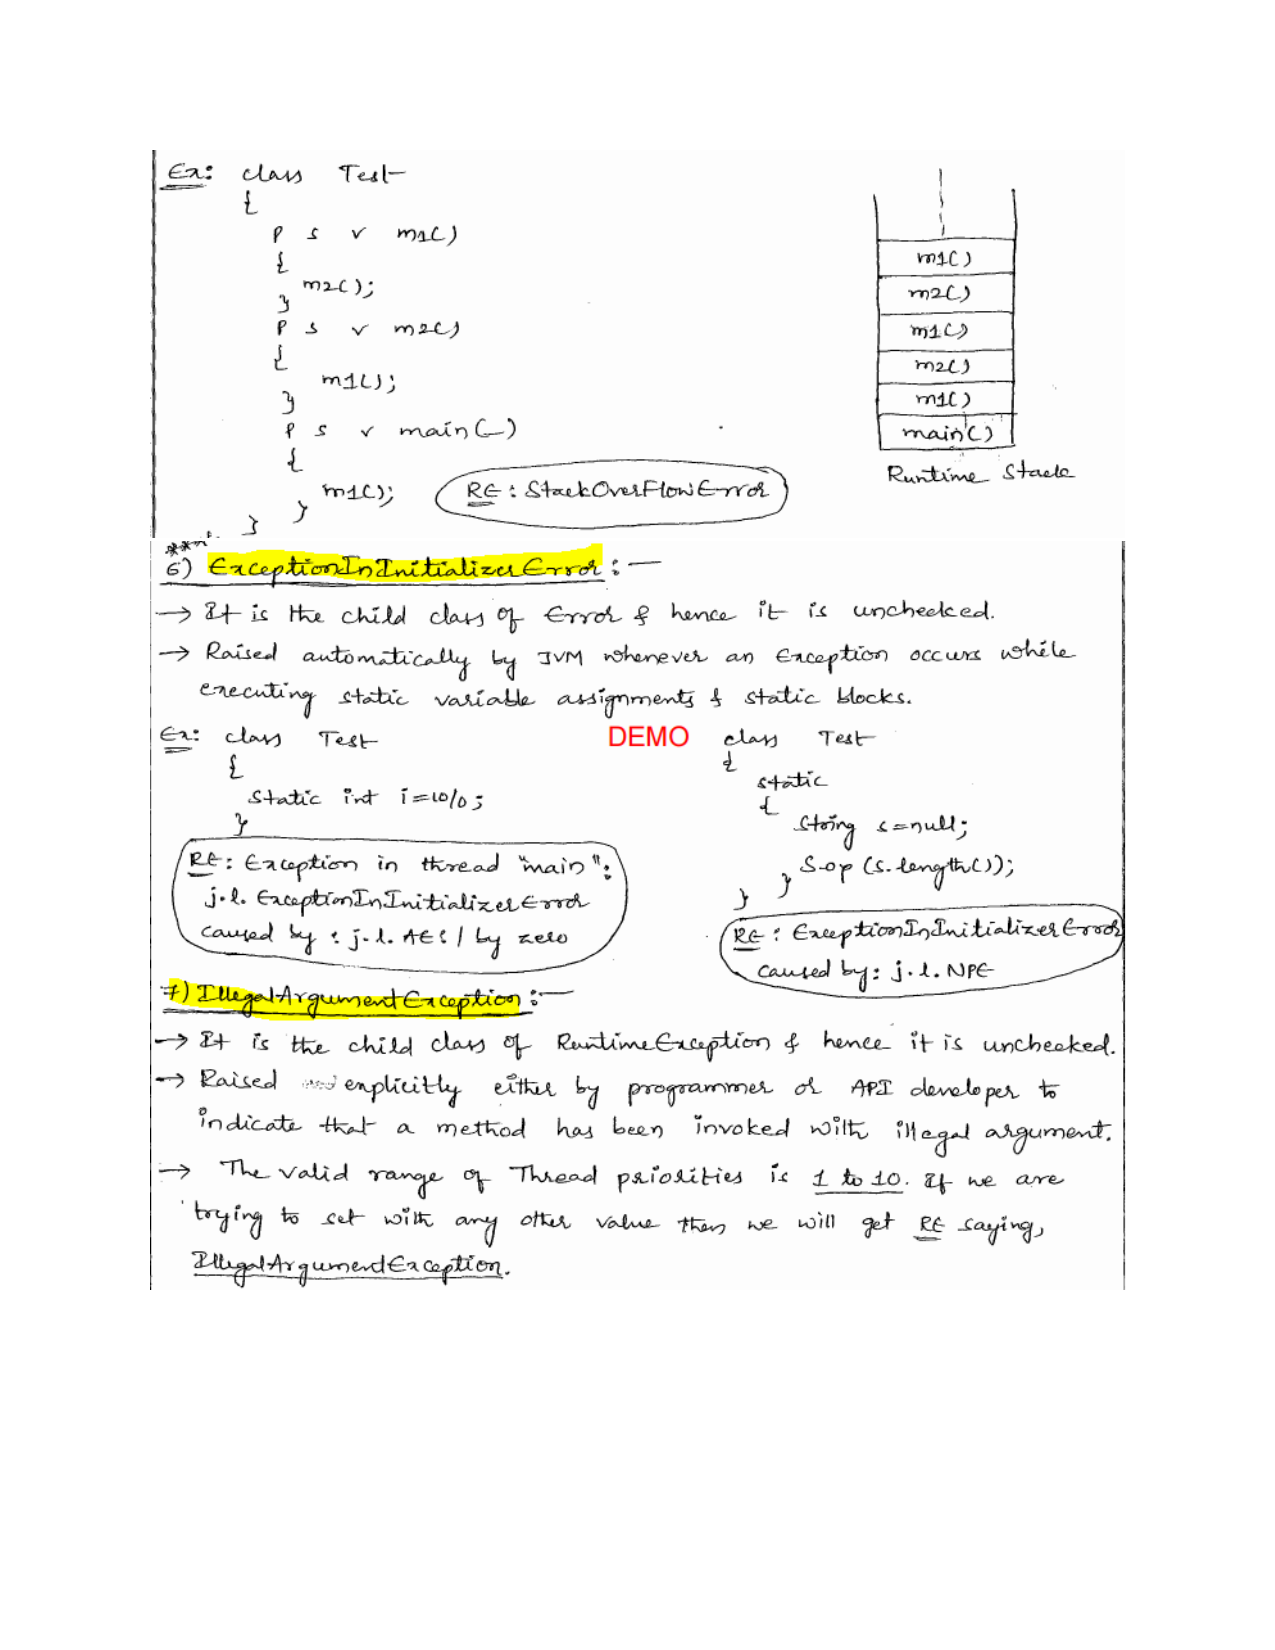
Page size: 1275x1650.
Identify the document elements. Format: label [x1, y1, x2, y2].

picture [150, 150, 1125, 538]
picture [150, 541, 1125, 1290]
